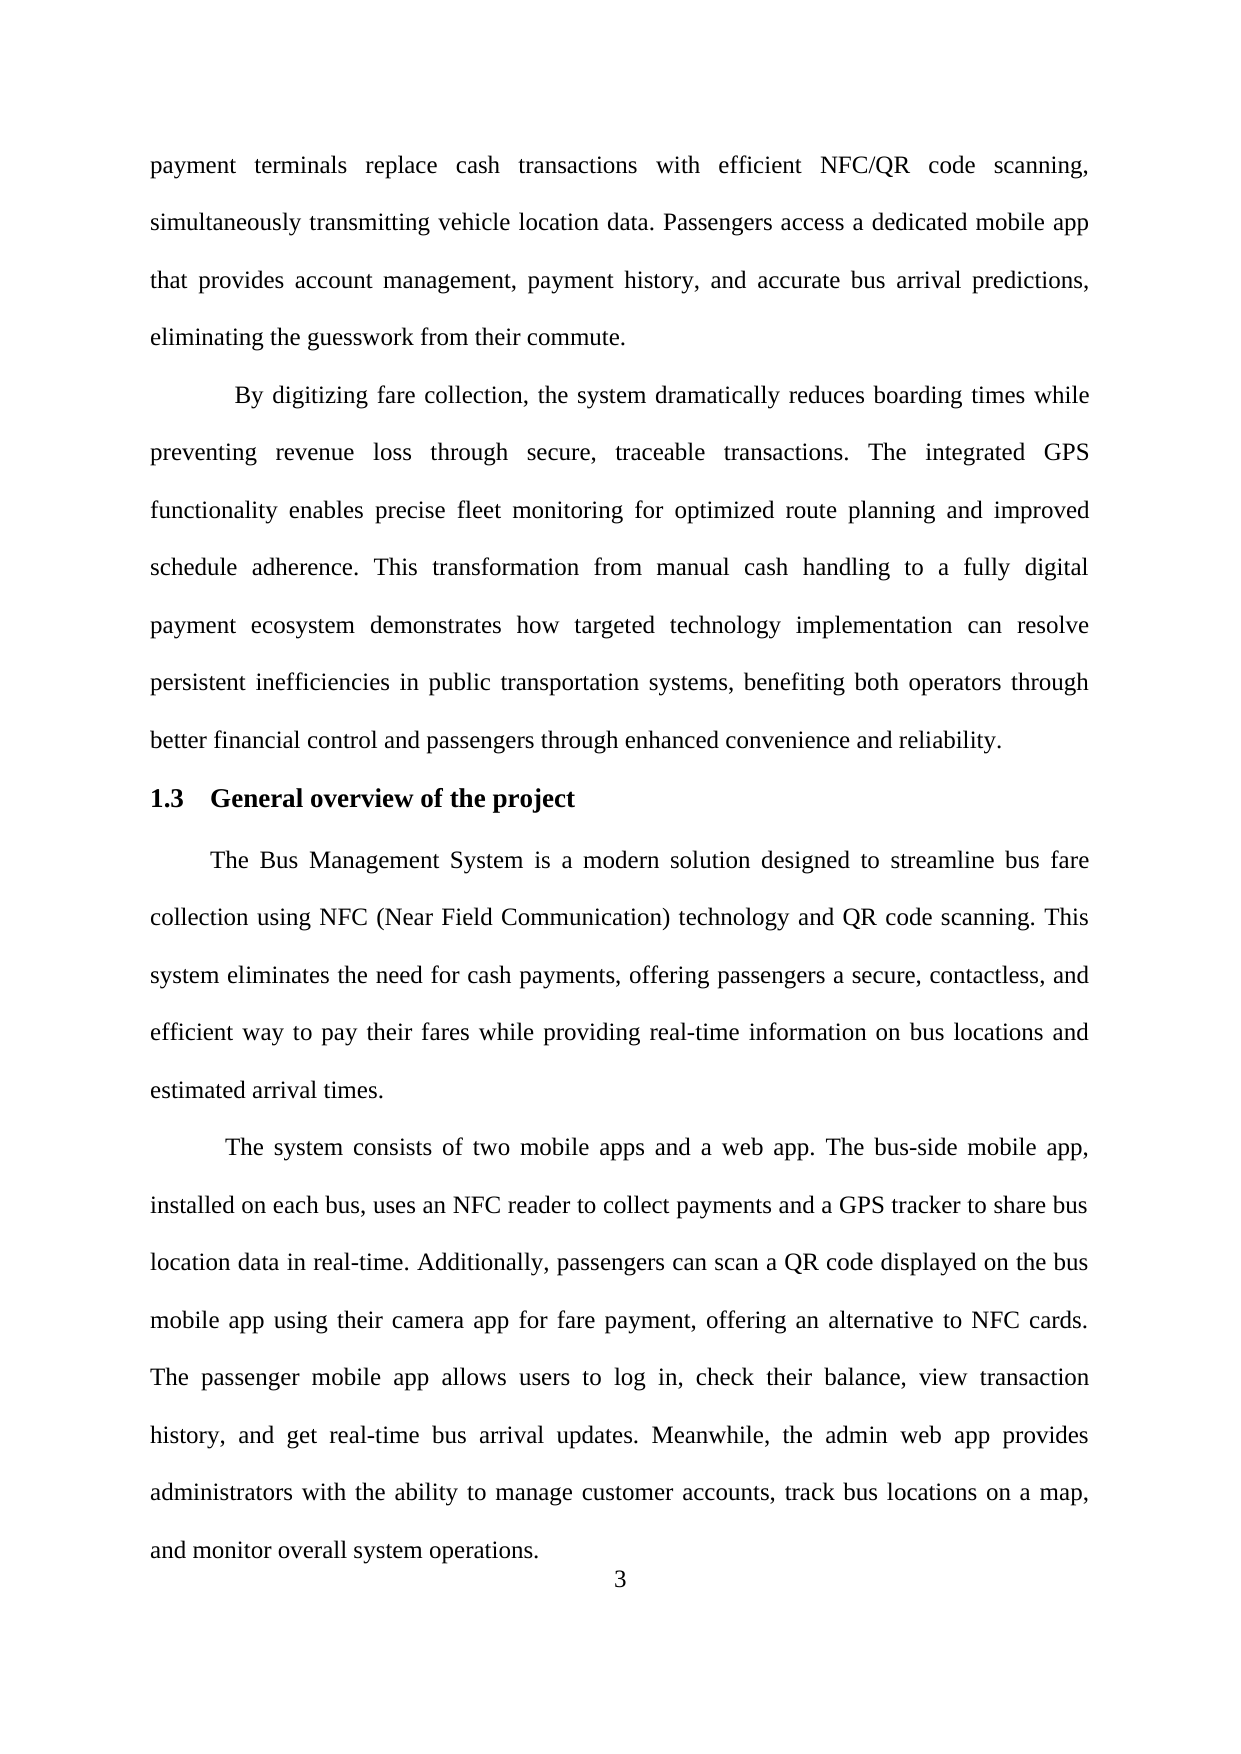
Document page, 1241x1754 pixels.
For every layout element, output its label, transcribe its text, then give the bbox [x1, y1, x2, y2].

subtitle General overview of the project [150, 782, 1090, 814]
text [150, 150, 1090, 351]
text The system consists of two mobile apps and a web app. The bus-side mobile app, installed on each bus, uses an NFC reader to collect payments and a GPS tracker to share bus location data in real-time. Additionally, passengers can scan a QR code displayed on the bus mobile app using their camera app for fare payment, offering an alternative to NFC cards. The passenger mobile app allows users to log in, check their balance, view transaction history, and get real-time bus arrival updates. Meanwhile, the admin web app provides administrators with the ability to manage customer accounts, track bus locations on a map, and monitor overall system operations. [150, 1132, 1090, 1563]
text The Bus Management System is a modern solution designed to streamline bus fare collection using NFC (Near Field Communication) technology and QR code scanning. This system eliminates the need for cash payments, offering passengers a secure, contactless, and efficient way to pay their fares while providing real-time information on bus locations and estimated arrival times. [150, 845, 1090, 1103]
text By digitizing fare collection, the system dramatically reduces boarding times while preventing revenue loss through secure, traceable transactions. The integrated GPS functionality enables precise fleet monitoring for optimized route planning and improved schedule adherence. This transformation from manual cash handling to a fully digital payment ecosystem demonstrates how targeted technology implementation can resolve persistent inefficiencies in public transportation systems, benefiting both operators through better financial control and passengers through enhanced convenience and reliability. [150, 380, 1090, 754]
